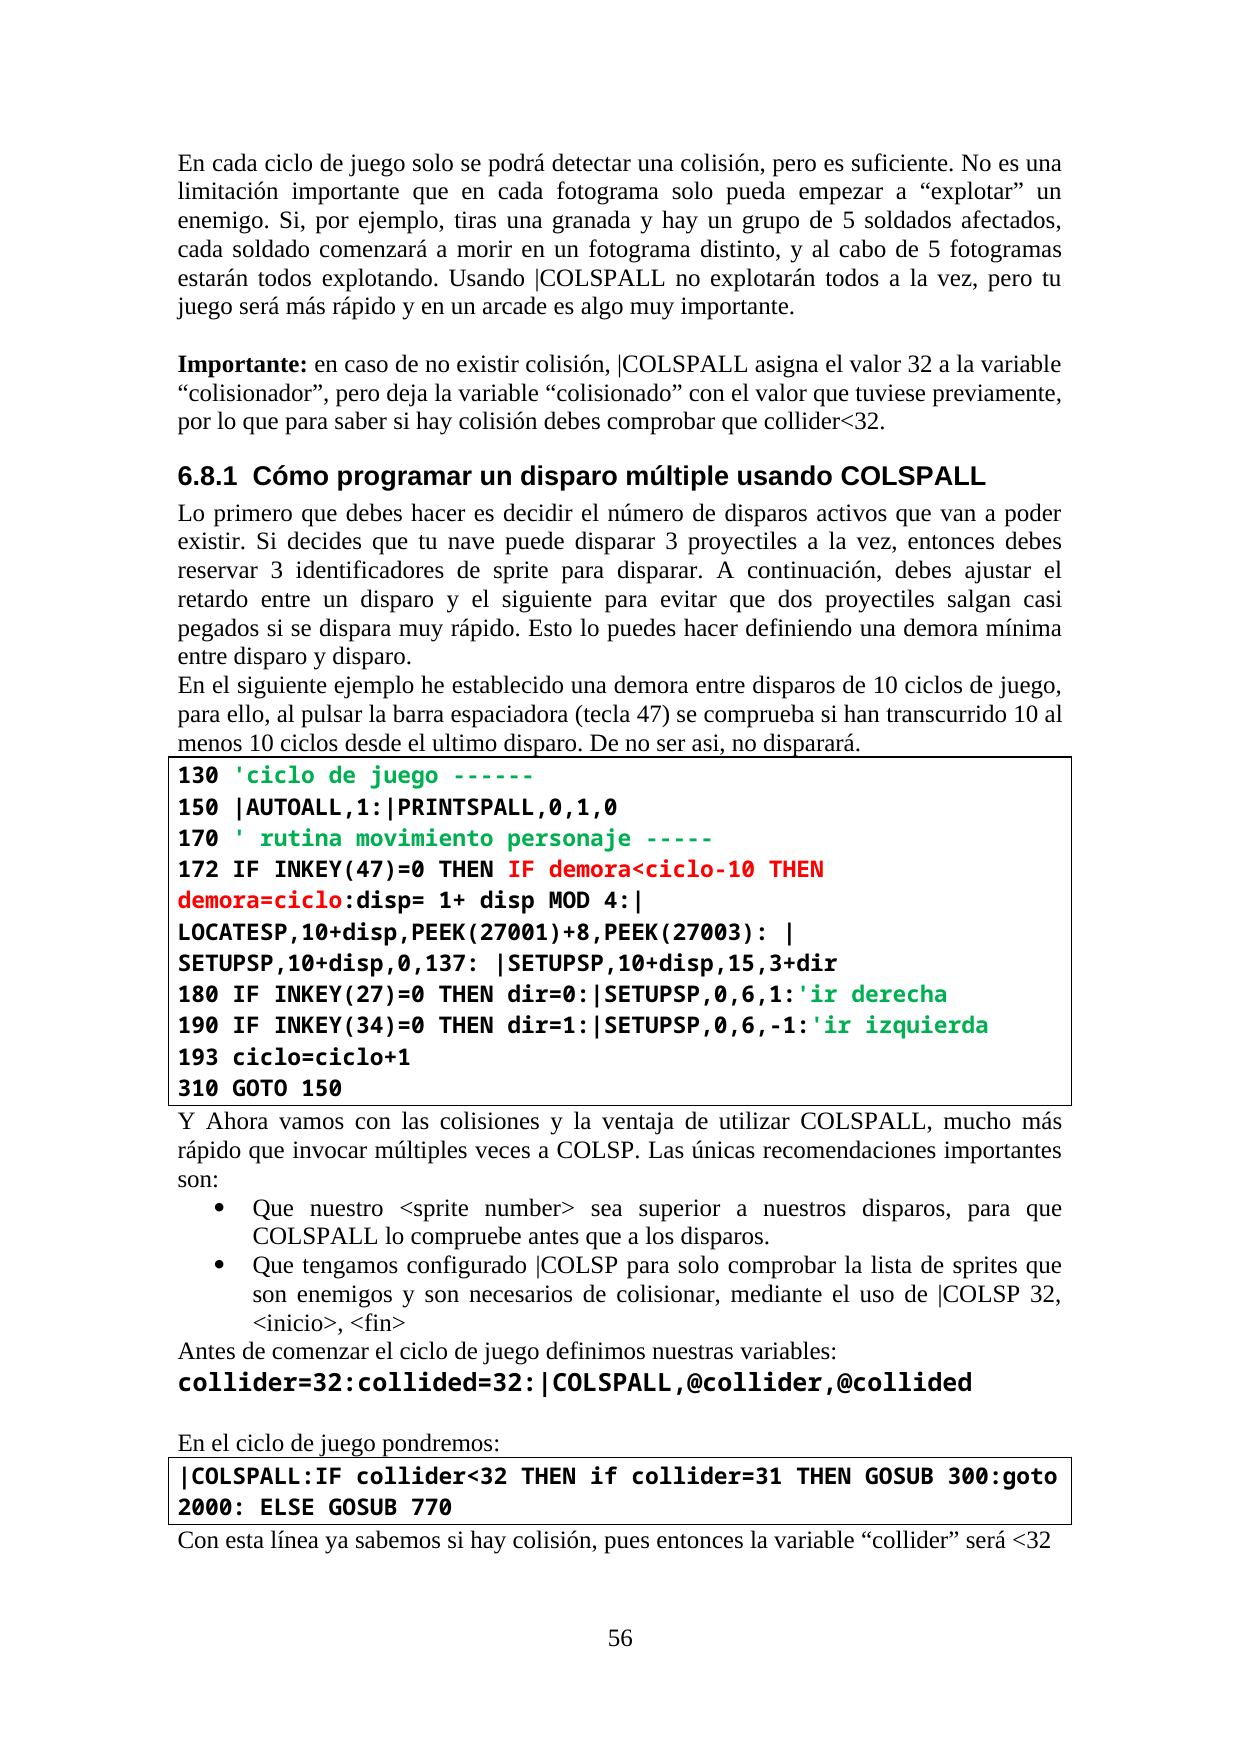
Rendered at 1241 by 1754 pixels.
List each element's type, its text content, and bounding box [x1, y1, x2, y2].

list Que nuestro <sprite number> sea superior a nuestros disparos, para que COLSPALL lo compruebe antes que a los disparos. [215, 1193, 1063, 1250]
text En cada ciclo de juego solo se podrá detectar una colisión, pero es suficiente. No es una limitación importante que en cada fotograma solo pueda empezar a “explotar” un enemigo. Si, por ejemplo, tiras una granada y hay un grupo de 5 soldados afectados, cada soldado comenzará a morir en un fotograma distinto, y al cabo de 5 fotogramas estarán todos explotando. Usando |COLSPALL no explotarán todos a la vez, pero tu juego será más rápido y en un arcade es algo muy importante. [177, 148, 1063, 320]
text 170 ' rutina movimiento personaje ----- [177, 822, 1063, 853]
text Antes de comenzar el ciclo de juego definimos nuestras variables: [177, 1336, 1063, 1365]
text En el ciclo de juego pondremos: [177, 1428, 1063, 1457]
text En el siguiente ejemplo he establecido una demora entre disparos de 10 ciclos de juego, para ello, al pulsar la barra espaciadora (tecla 47) se comprueba si han transcurrido 10 al menos 10 ciclos desde el ultimo disparo. De no ser asi, no disparará. [177, 670, 1063, 756]
text 130 'ciclo de juego ------ [169, 758, 1071, 791]
text Con esta línea ya sabemos si hay colisión, pues entonces la variable “collider” será <32 [177, 1525, 1063, 1554]
text Y Ahora vamos con las colisiones y la ventaja de utilizar COLSPALL, mucho más rápido que invocar múltiples veces a COLSP. Las únicas recomendaciones importantes son: [177, 1106, 1063, 1193]
text 180 IF INKEY(27)=0 THEN dir=0:|SETUPSP,0,6,1:'ir derecha [177, 978, 1063, 1009]
text Importante: en caso de no existir colisión, |COLSPALL asigna el valor 32 a la variable “colisionador”, pero deja la variable “colisionado” con el valor que tuviese previamente, por lo que para saber si hay colisión debes comprobar que collider<32. [177, 349, 1063, 435]
text 193 ciclo=ciclo+1 [177, 1041, 1063, 1069]
text 310 GOTO 150 [169, 1069, 1071, 1105]
text 190 IF INKEY(34)=0 THEN dir=1:|SETUPSP,0,6,-1:'ir izquierda [177, 1009, 1063, 1041]
text 172 IF INKEY(47)=0 THEN IF demora<ciclo-10 THEN demora=ciclo:disp= 1+ disp MOD 4:|LOCATESP,10+disp,PEEK(27001)+8,PEEK(27003): |SETUPSP,10+disp,0,137: |SETUPSP,10+disp,15,3+dir [177, 853, 1063, 978]
text |COLSPALL:IF collider<32 THEN if collider=31 THEN GOSUB 300:goto 2000: ELSE GOSUB 770 [169, 1458, 1071, 1524]
text Lo primero que debes hacer es decidir el número de disparos activos que van a poder existir. Si decides que tu nave puede disparar 3 proyectiles a la vez, entonces debes reservar 3 identificadores de sprite para disparar. A continuación, debes ajustar el retardo entre un disparo y el siguiente para evitar que dos proyectiles salgan casi pegados si se dispara muy rápido. Esto lo puedes hacer definiendo una demora mínima entre disparo y disparo. [177, 498, 1063, 670]
subtitle Cómo programar un disparo múltiple usando COLSPALL [177, 460, 1063, 491]
text collider=32:collided=32:|COLSPALL,@collider,@collided [177, 1365, 1063, 1399]
list Que tengamos configurado |COLSP para solo comprobar la lista de sprites que son enemigos y son necesarios de colisionar, mediante el uso de |COLSP 32, <inicio>, <fin> [215, 1250, 1063, 1336]
text 150 |AUTOALL,1:|PRINTSPALL,0,1,0 [177, 791, 1063, 822]
